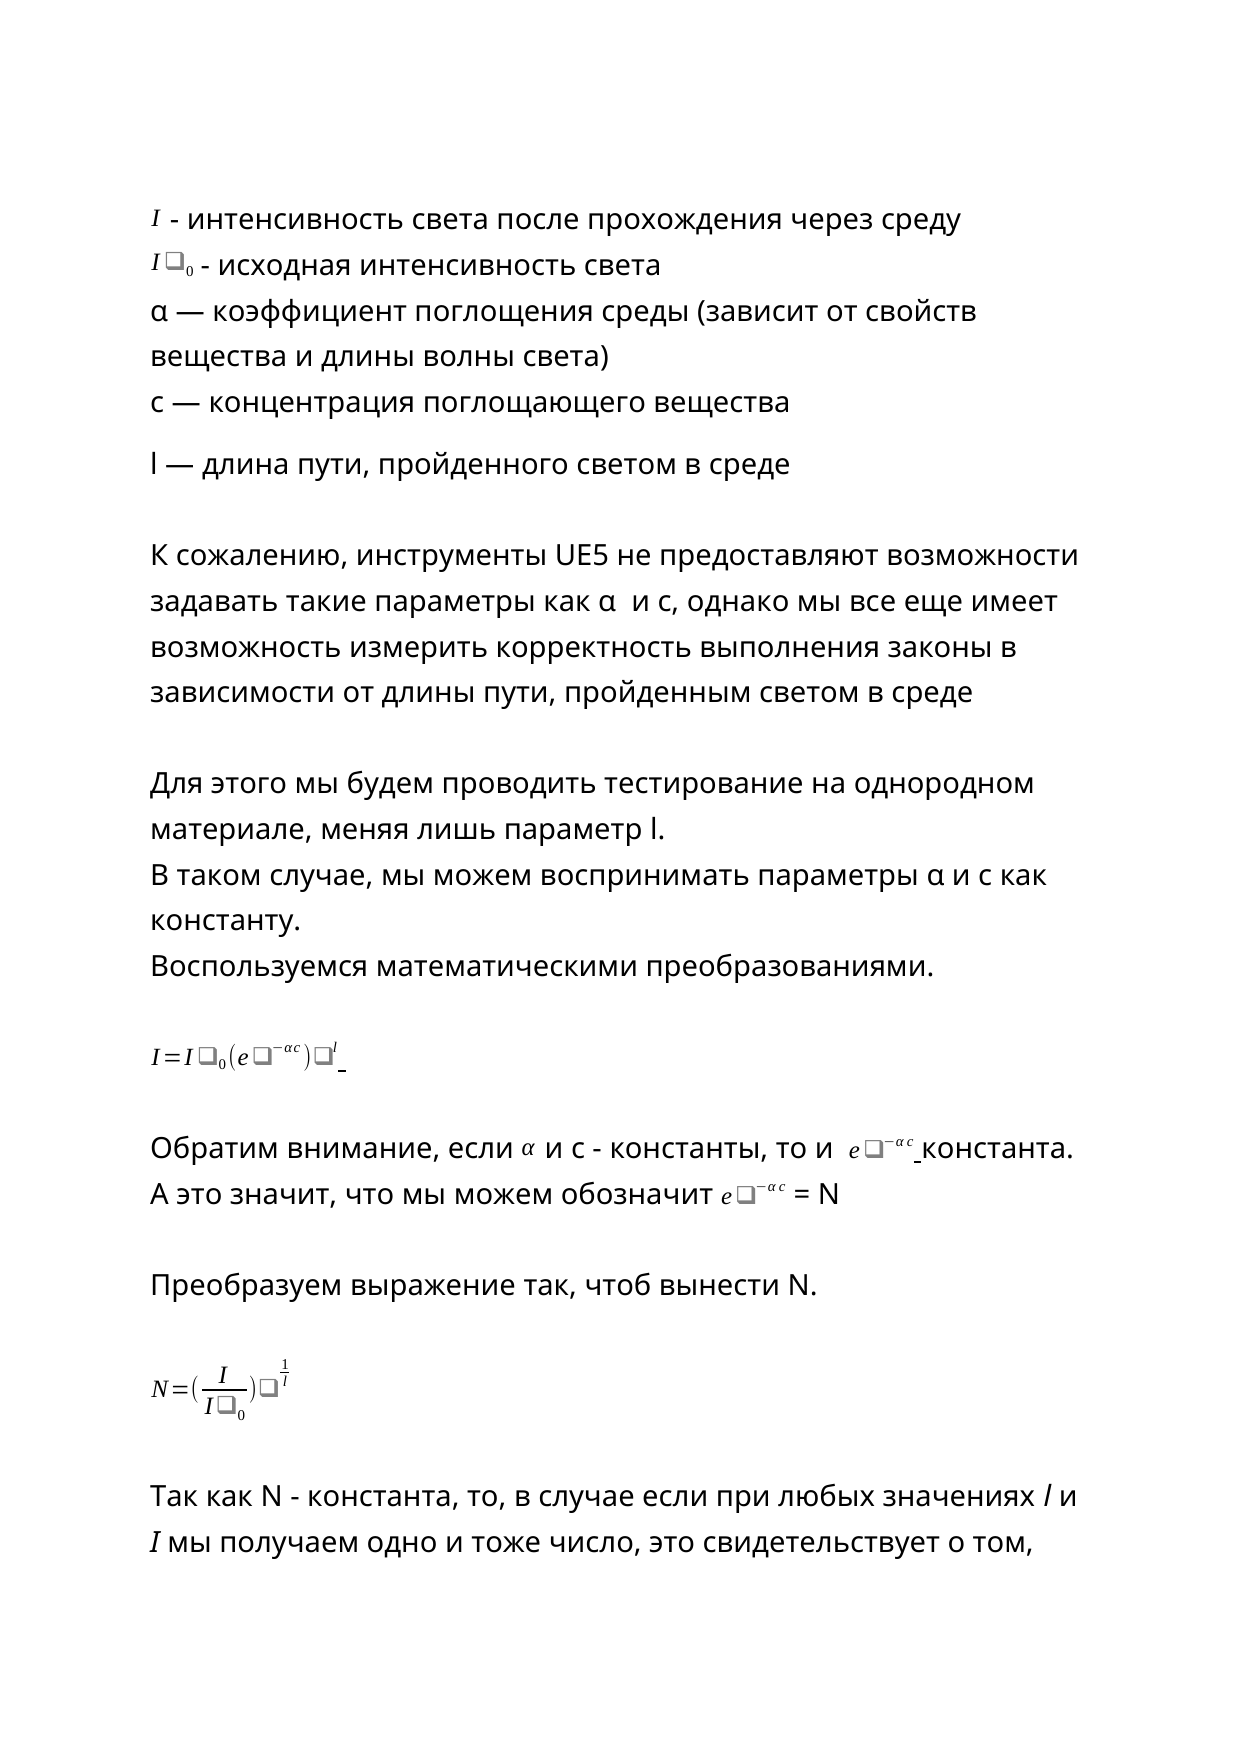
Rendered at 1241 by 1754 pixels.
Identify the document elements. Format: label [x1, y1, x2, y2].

text [150, 150, 1090, 421]
text [150, 443, 1090, 1561]
